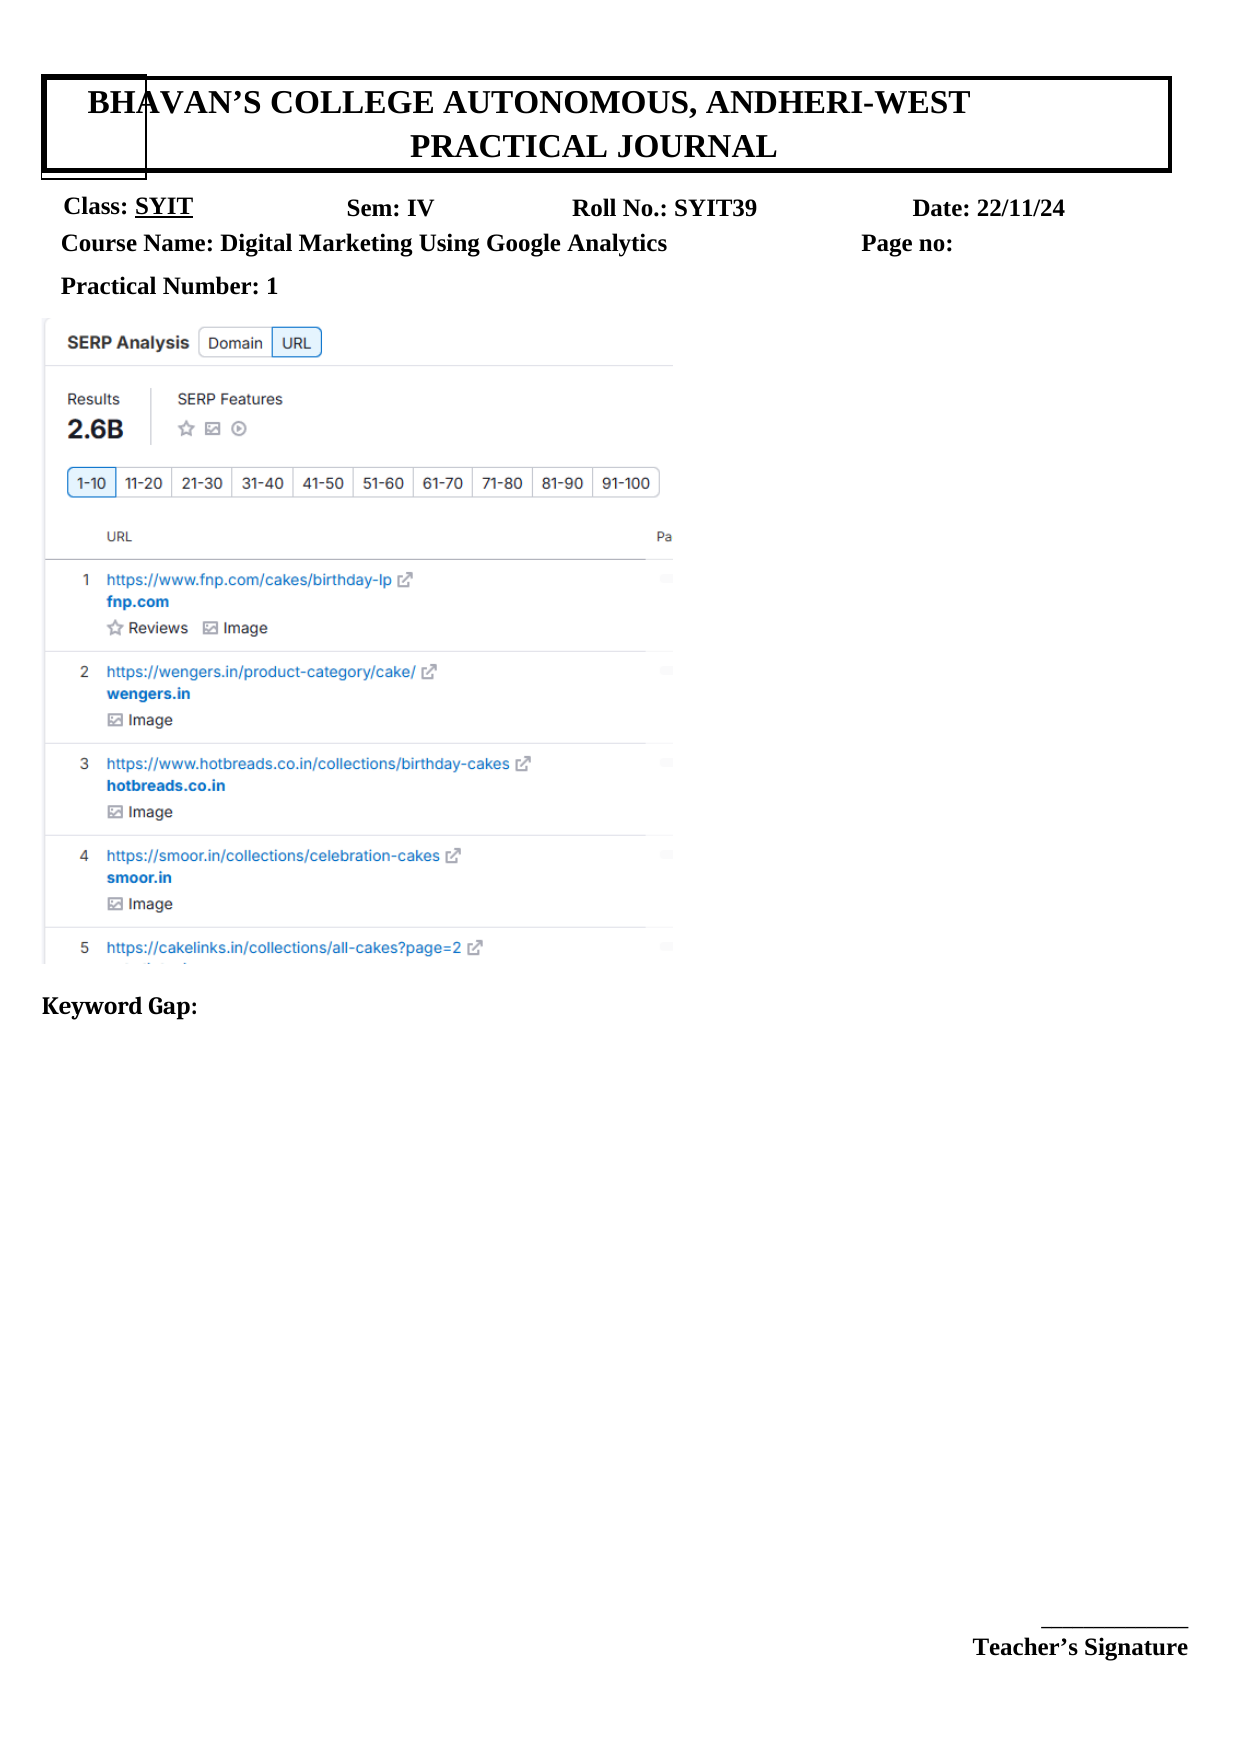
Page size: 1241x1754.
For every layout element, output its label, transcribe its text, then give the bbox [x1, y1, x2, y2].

text Keyword Gap: [42, 992, 1188, 1021]
picture [41, 318, 673, 964]
